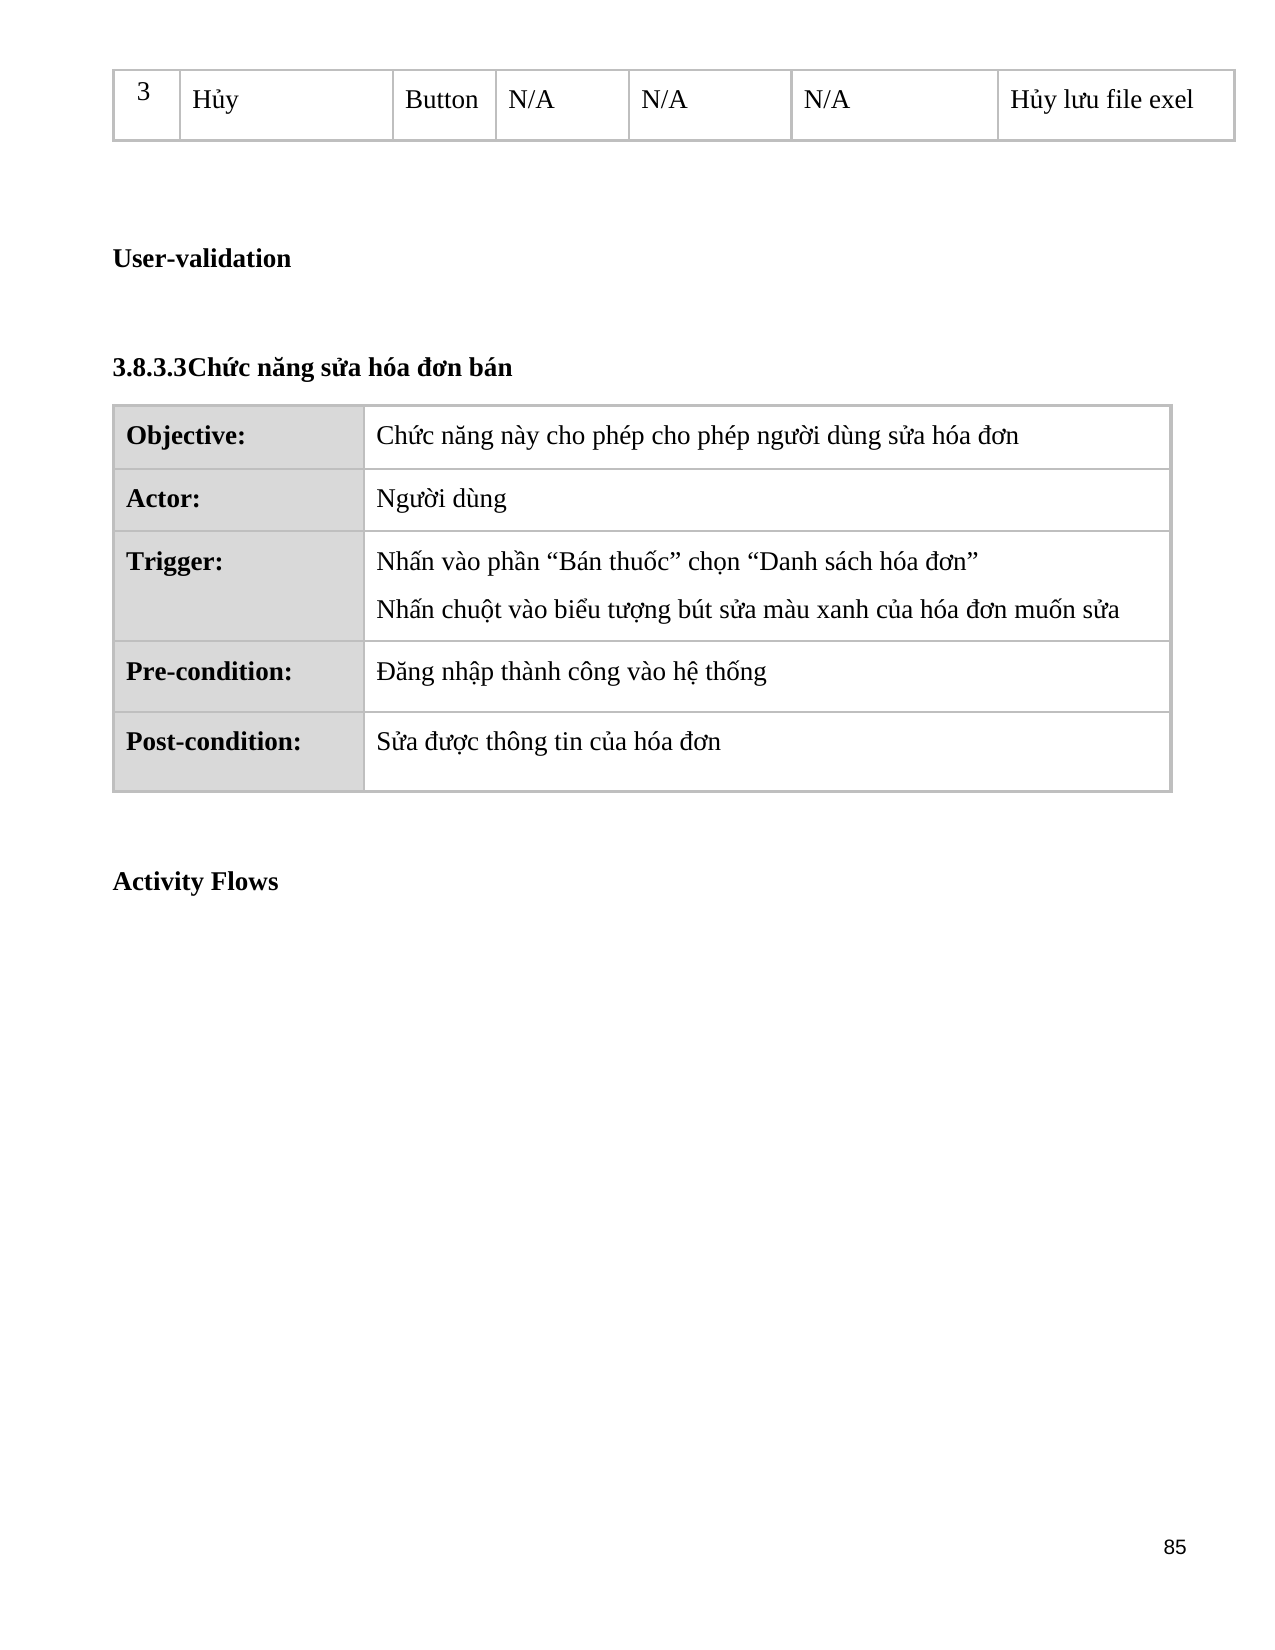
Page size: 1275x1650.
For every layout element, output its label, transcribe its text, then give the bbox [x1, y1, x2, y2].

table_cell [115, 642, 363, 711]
subtitle Chức năng sửa hóa đơn bán [112, 351, 1186, 382]
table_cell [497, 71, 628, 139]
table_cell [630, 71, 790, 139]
text User-validation [112, 242, 1186, 273]
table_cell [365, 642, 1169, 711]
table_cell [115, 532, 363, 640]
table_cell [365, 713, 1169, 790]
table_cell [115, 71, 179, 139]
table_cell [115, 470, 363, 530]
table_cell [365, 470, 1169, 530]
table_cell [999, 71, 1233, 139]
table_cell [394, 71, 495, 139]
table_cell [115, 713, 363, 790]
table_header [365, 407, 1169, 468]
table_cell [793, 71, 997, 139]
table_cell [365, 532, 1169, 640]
text Activity Flows [112, 865, 1186, 896]
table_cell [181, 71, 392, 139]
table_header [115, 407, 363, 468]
